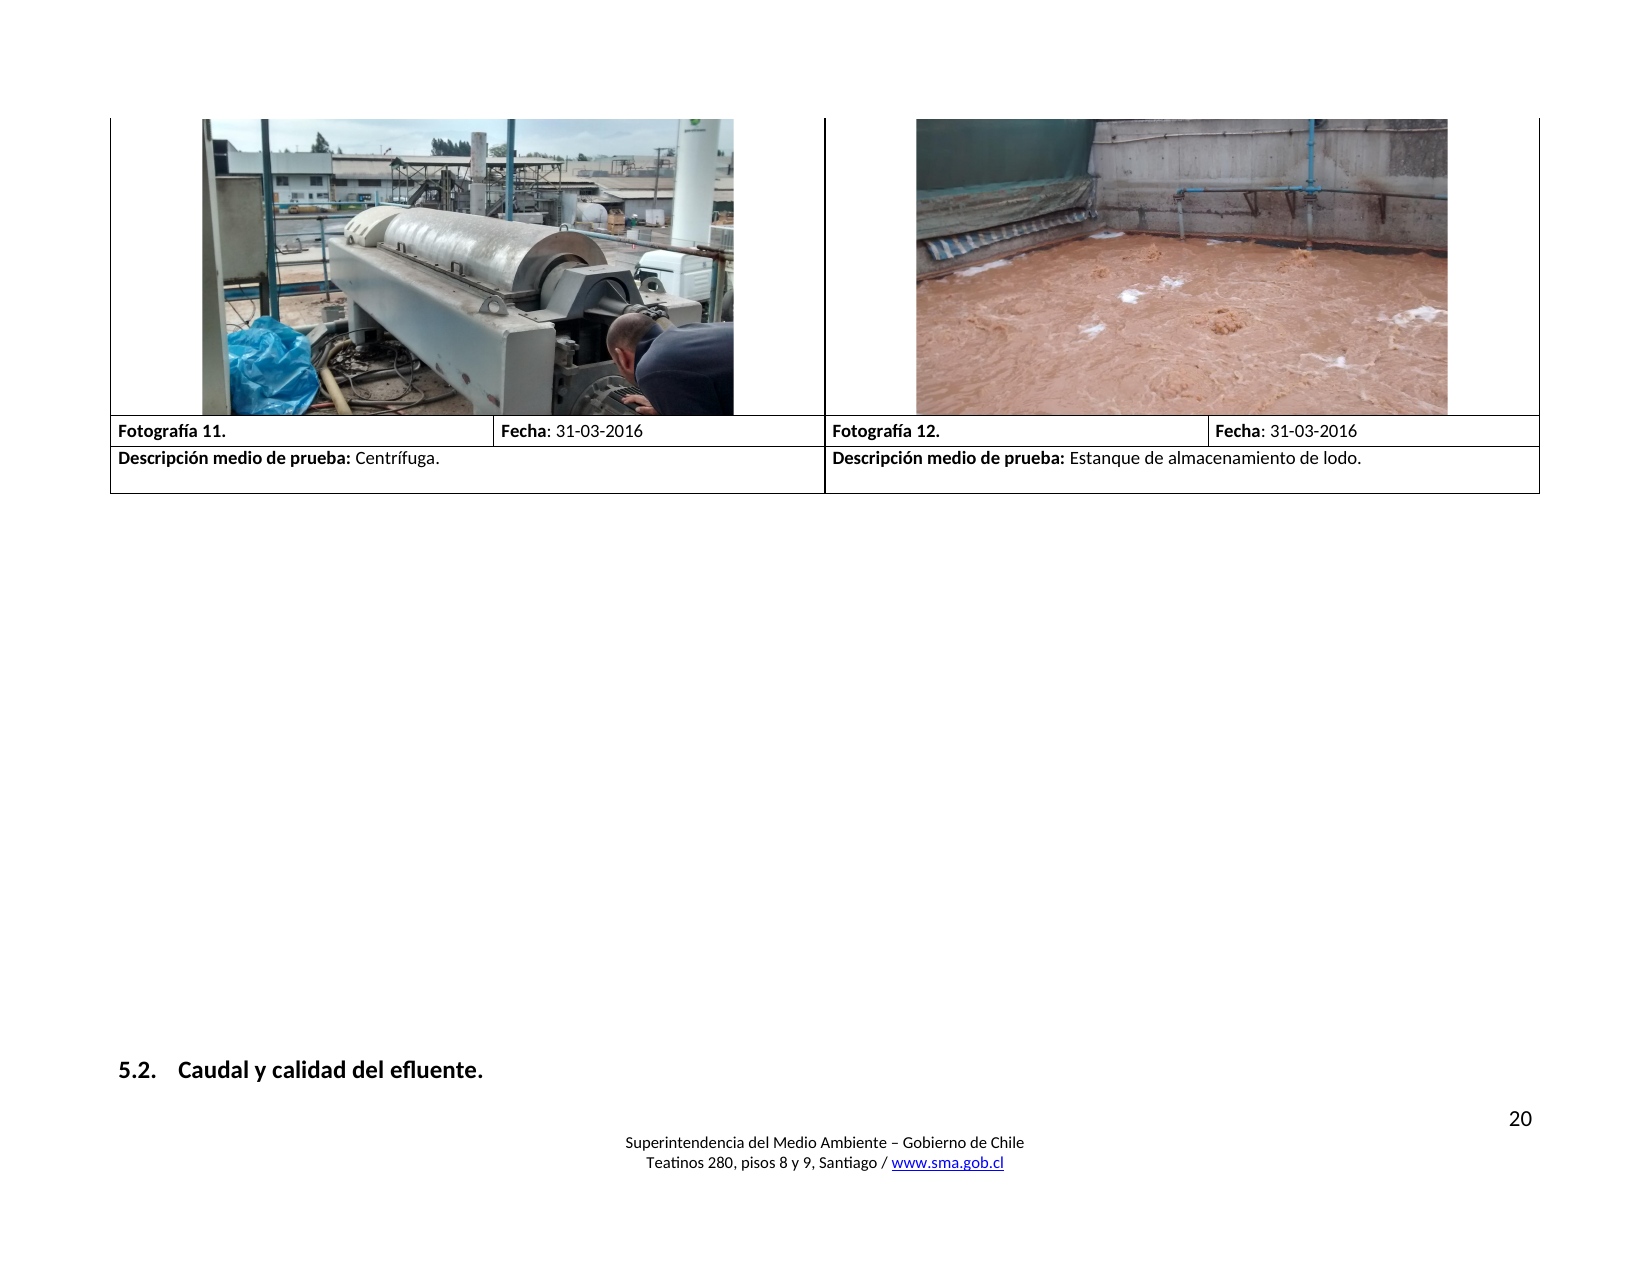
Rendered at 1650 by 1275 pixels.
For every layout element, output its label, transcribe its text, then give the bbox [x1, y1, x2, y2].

subtitle Caudal y calidad del efluente. [118, 1054, 1532, 1084]
table_cell [111, 118, 824, 414]
table_cell Fecha: 31-03-2016 [1209, 416, 1539, 446]
picture [916, 119, 1448, 415]
table_cell [826, 118, 1539, 414]
table_cell Fecha: 31-03-2016 [494, 416, 824, 446]
picture [202, 119, 734, 415]
table_cell Descripción medio de prueba: Estanque de almacenamiento de lodo. [826, 447, 1539, 493]
table_cell Descripción medio de prueba: Centrífuga. [111, 447, 824, 493]
